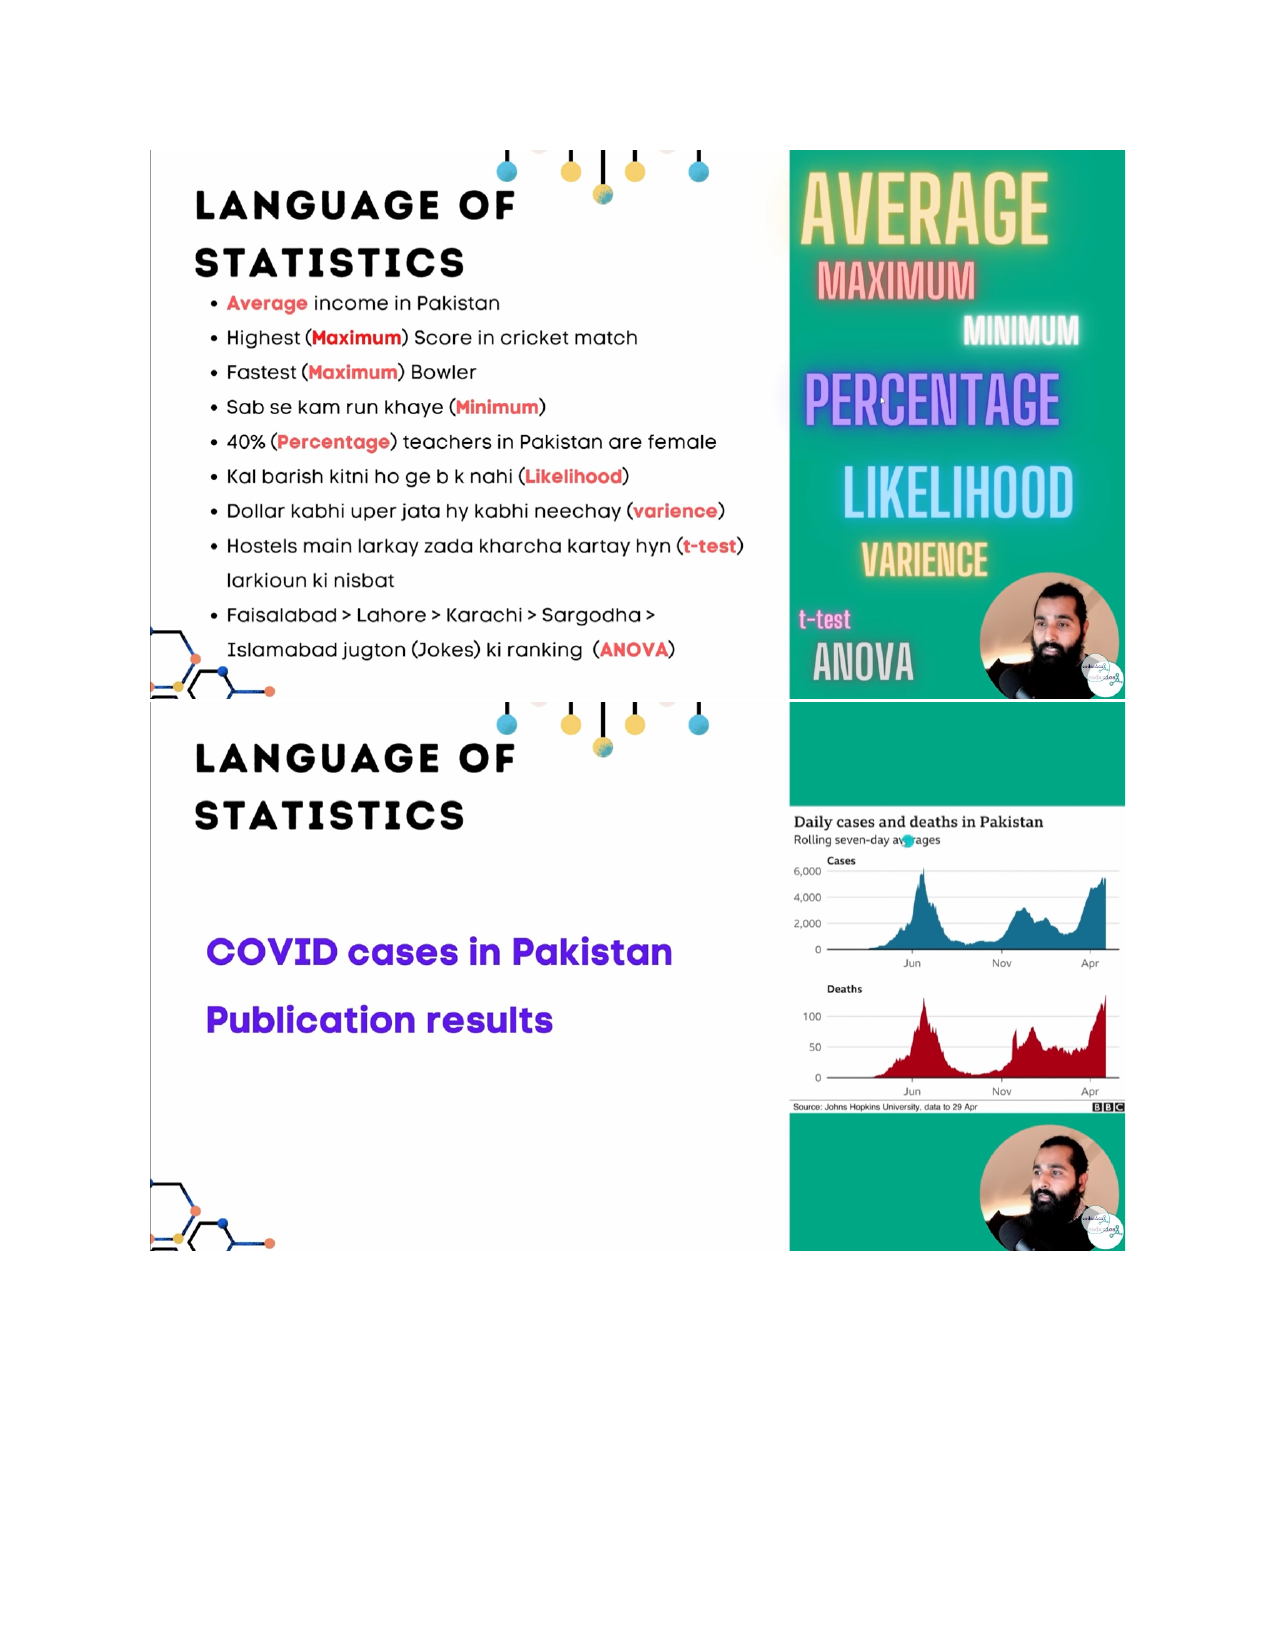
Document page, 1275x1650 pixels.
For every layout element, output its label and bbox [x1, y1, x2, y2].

picture [150, 150, 1125, 699]
picture [150, 702, 1125, 1251]
